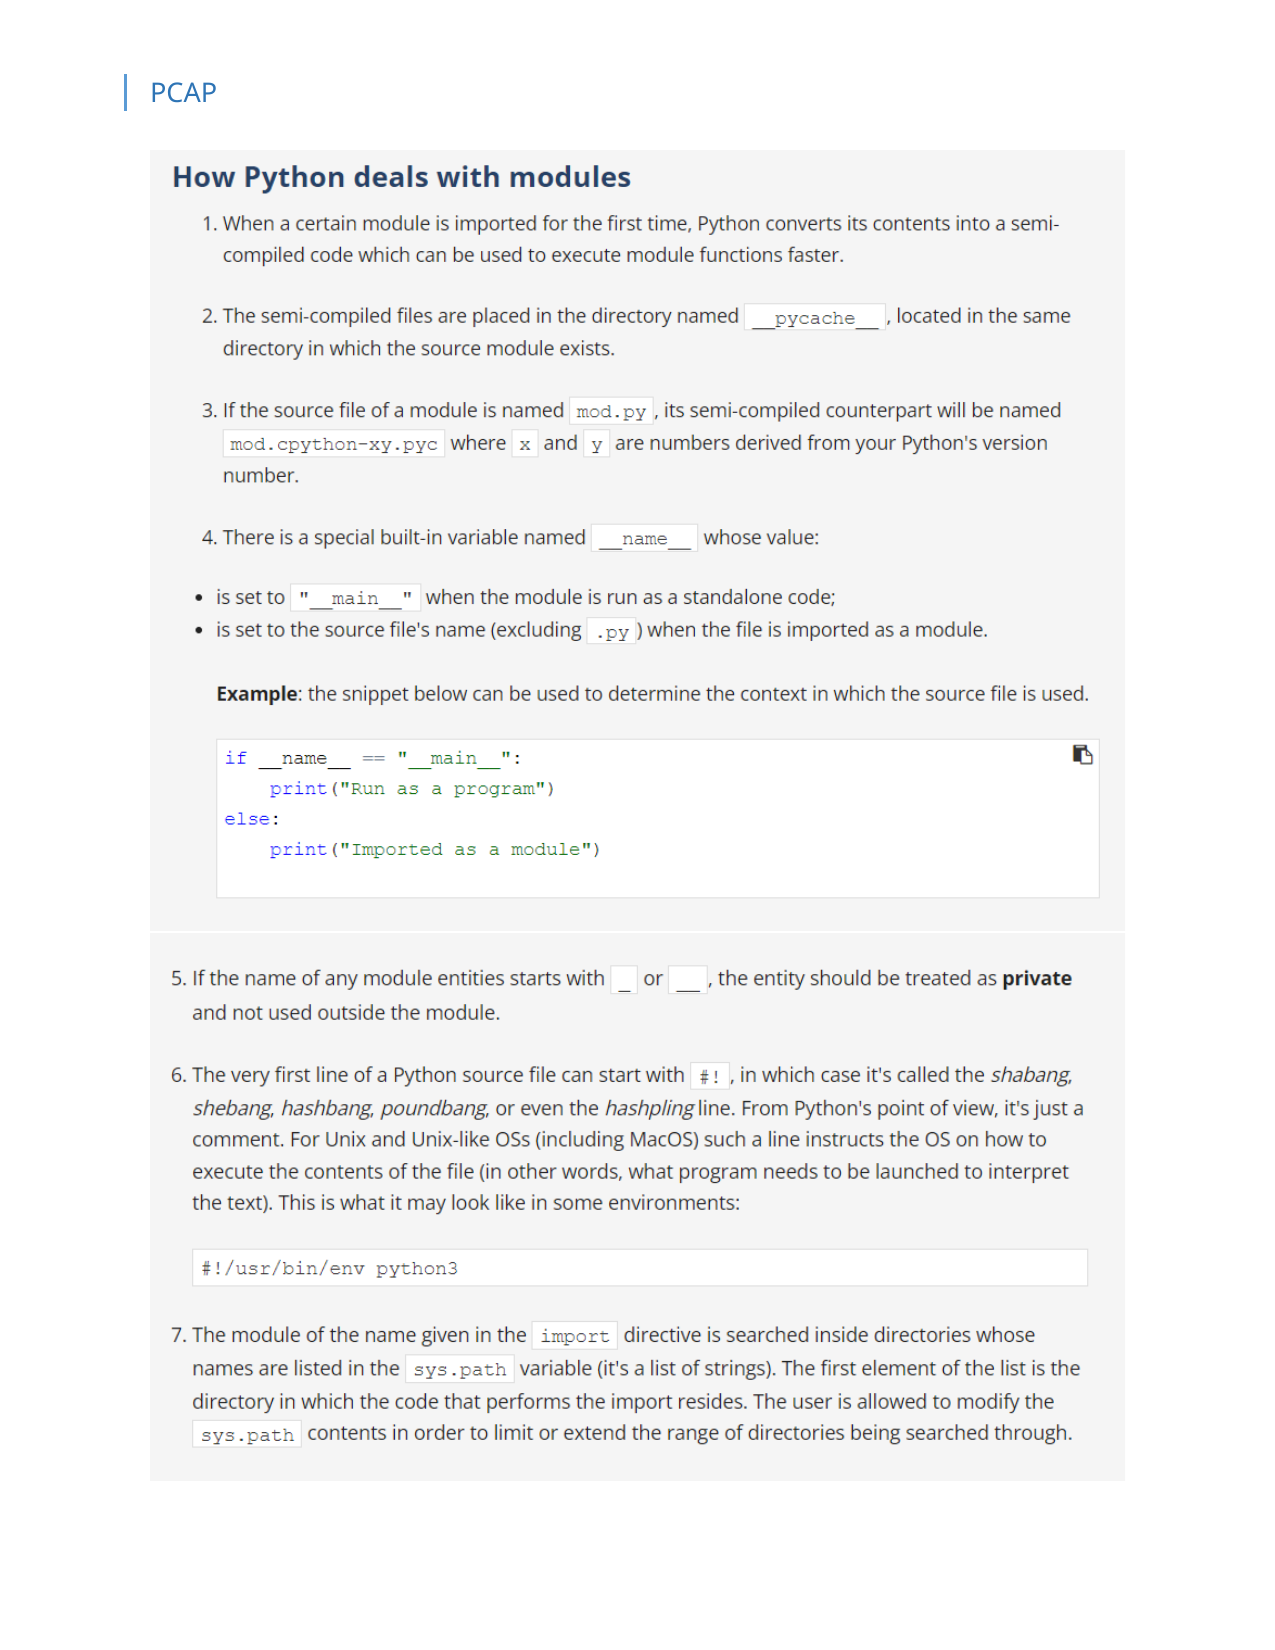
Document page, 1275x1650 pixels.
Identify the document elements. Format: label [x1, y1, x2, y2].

picture [150, 933, 1125, 1481]
picture [150, 150, 1125, 931]
